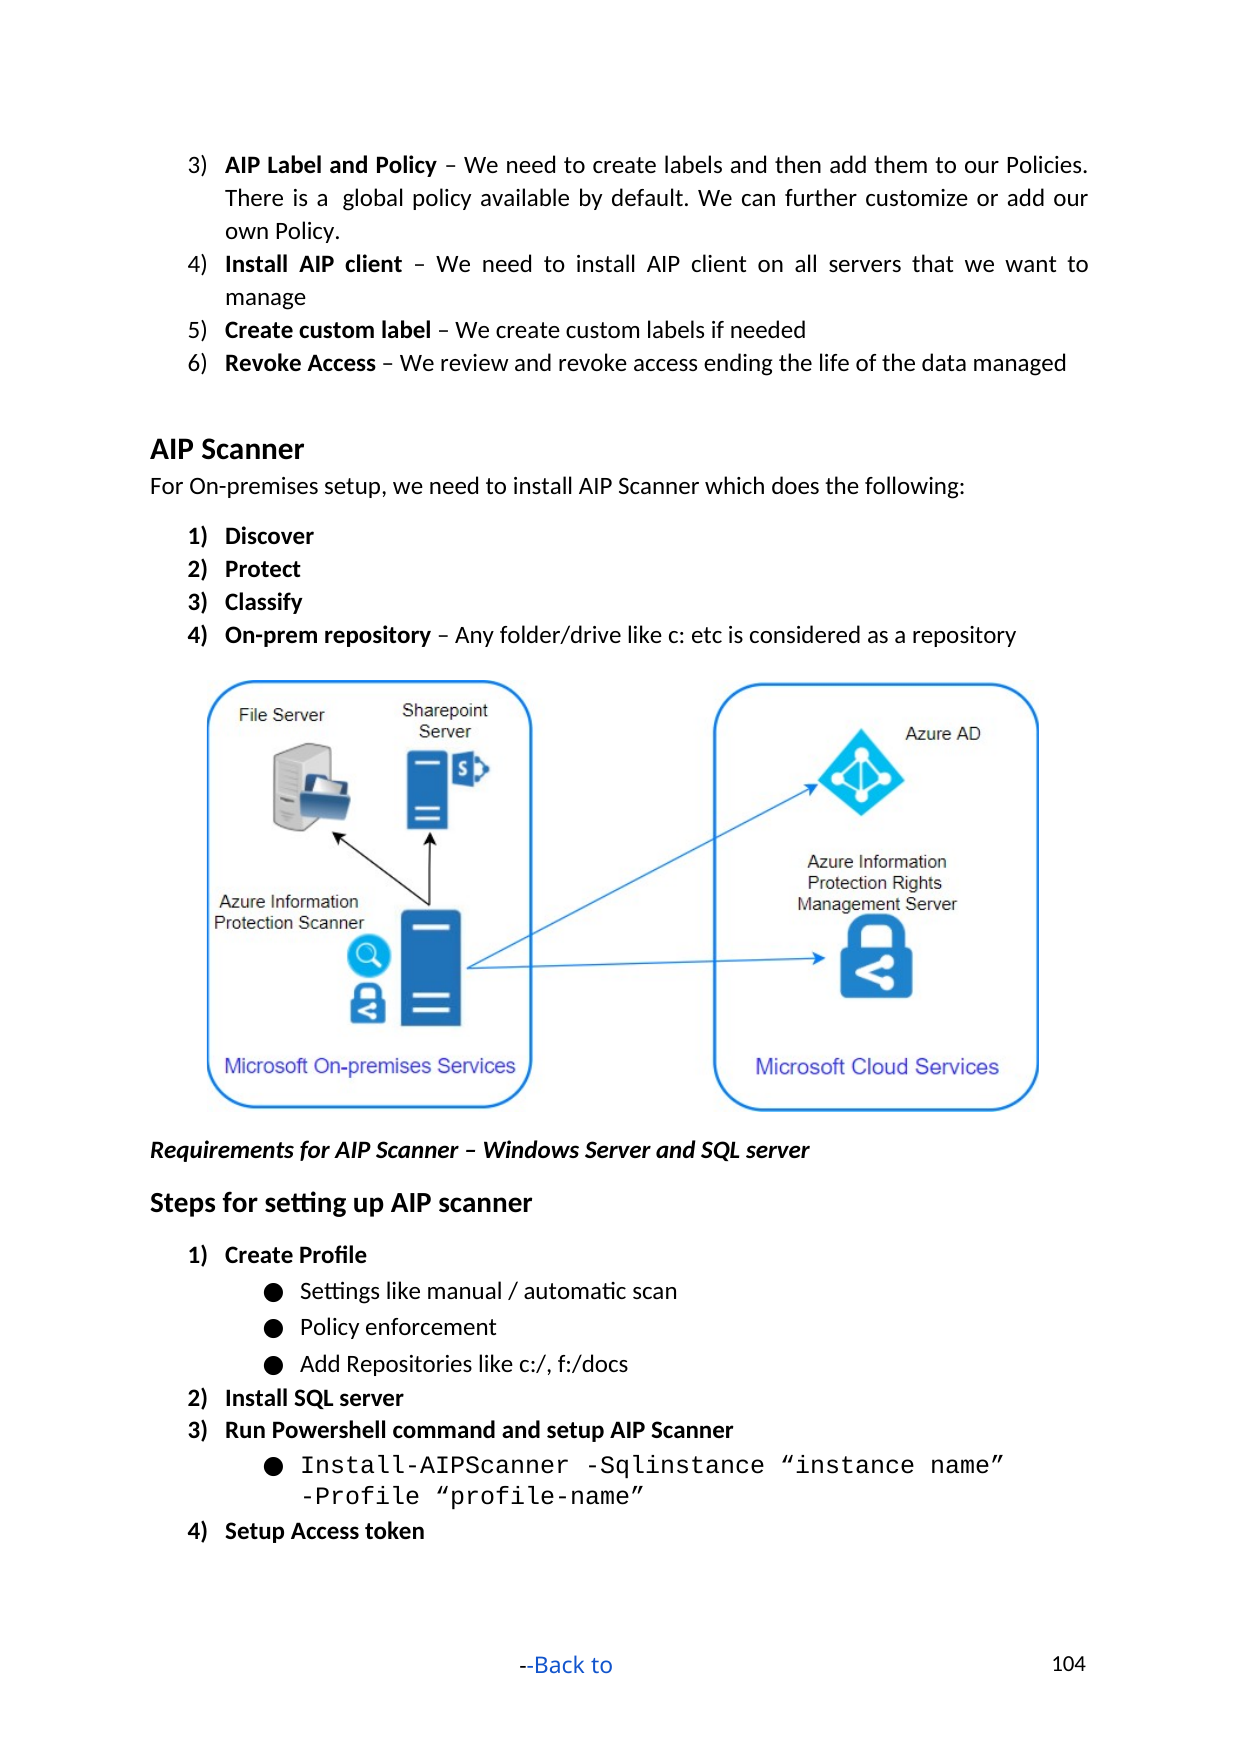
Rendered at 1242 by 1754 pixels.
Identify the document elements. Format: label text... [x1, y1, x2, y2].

text Steps for setting up AIP scanner [150, 1184, 1173, 1220]
list Settings like manual / automatic scan [262, 1272, 1173, 1306]
picture [206, 680, 1039, 1112]
list Run Powershell command and setup AIP Scanner [187, 1415, 1173, 1445]
list Install AIP client – We need to install AIP client on all servers that we want to manage [187, 248, 1089, 312]
text -Profile “profile-name” [300, 1484, 1173, 1512]
list Add Repositories like c:/, f:/docs [262, 1345, 1173, 1379]
list Revoke Access – We review and revoke access ending the life of the data managed [187, 347, 1173, 377]
text For On-premises setup, we need to install AIP Scanner which does the following: [150, 471, 1173, 501]
list Create custom label – We create custom labels if needed [187, 314, 1173, 344]
text Requirements for AIP Scanner – Windows Server and SQL server [150, 1134, 1173, 1165]
list Policy enforcement [262, 1309, 1173, 1343]
subtitle Create Profile [187, 1239, 1173, 1270]
list On-prem repository – Any folder/drive like c: etc is considered as a repository [187, 619, 1173, 649]
subtitle Install SQL server [187, 1382, 1173, 1412]
text AIP Scanner [150, 429, 1173, 468]
list AIP Label and Policy – We need to create labels and then add them to our Policies. There is a global policy available by default. We can further customize or add our own Policy. [187, 149, 1090, 246]
list Install-AIPScanner -Sqlinstance “instance name” [262, 1447, 1173, 1481]
list Setup Access token [187, 1515, 1173, 1545]
subtitle Discover [187, 520, 1173, 551]
list Protect [187, 553, 1173, 583]
subtitle Classify [187, 586, 1173, 616]
